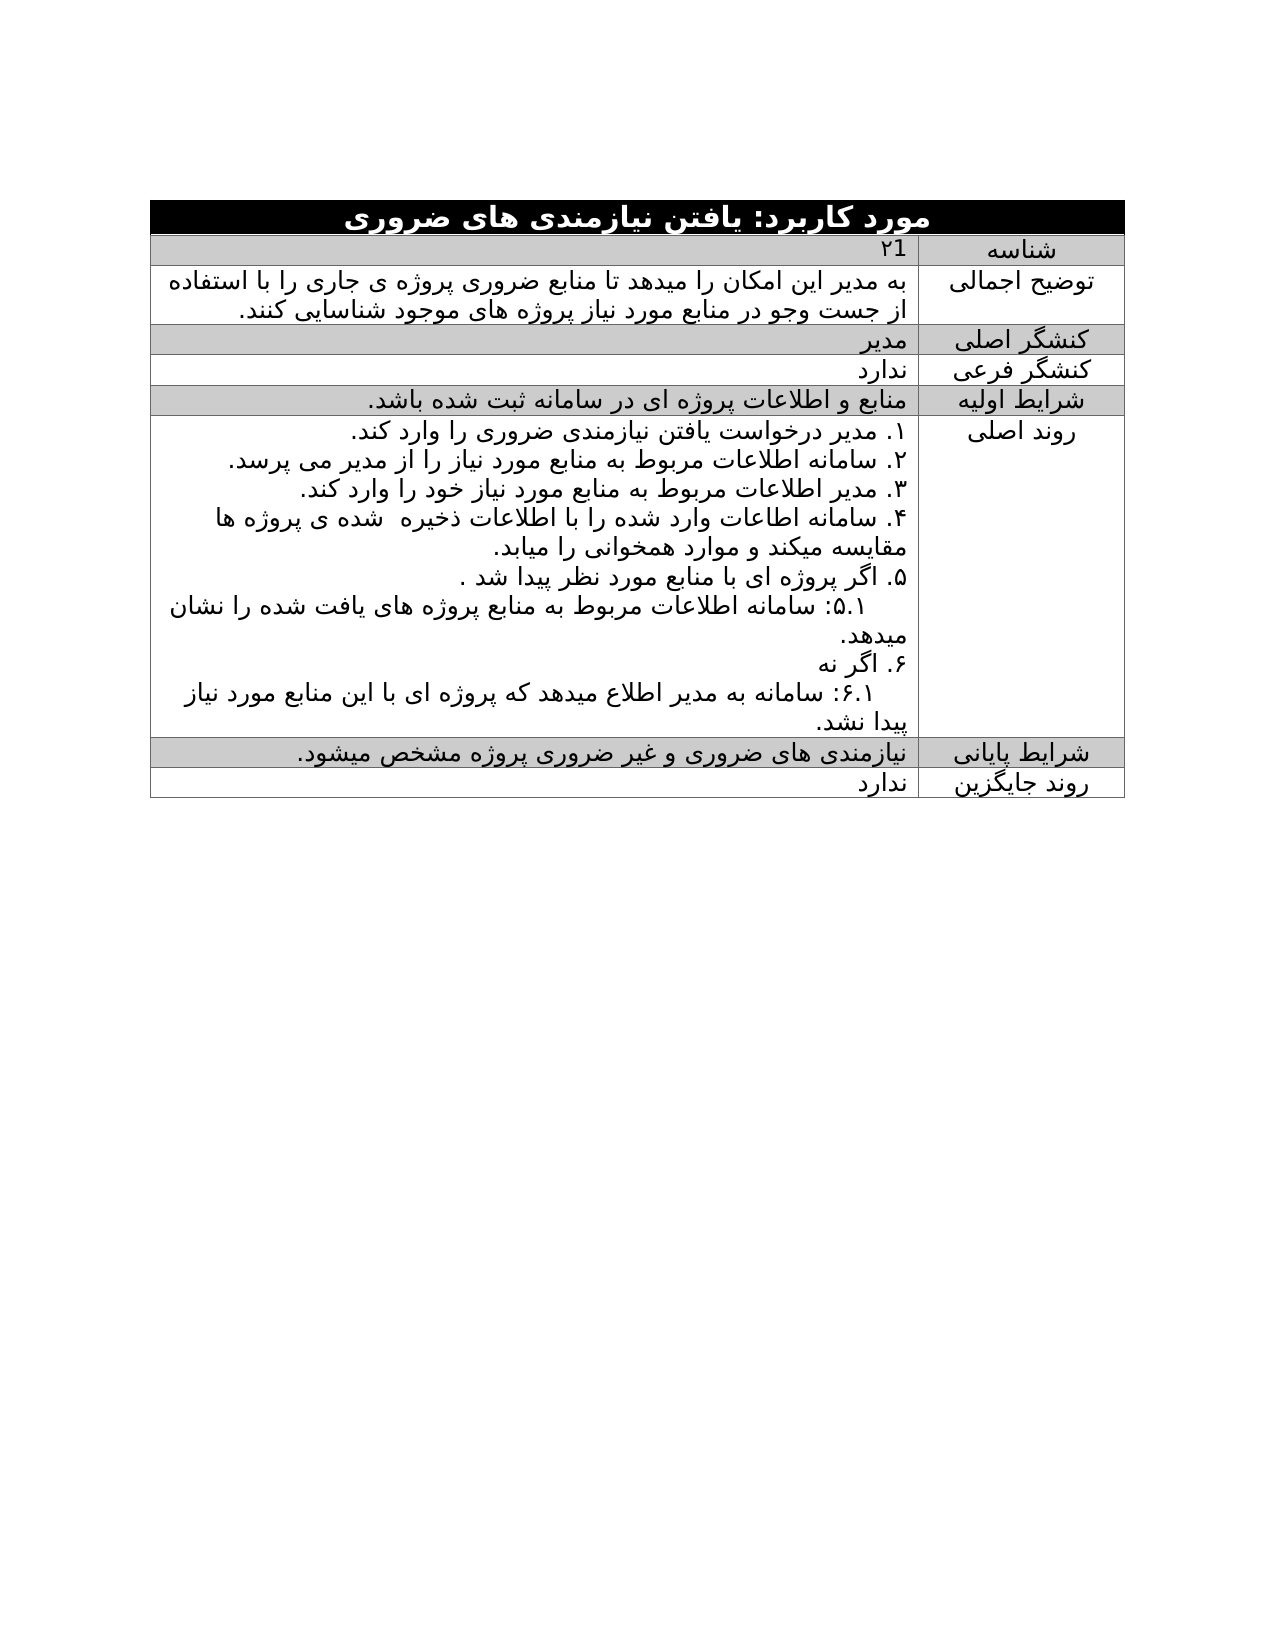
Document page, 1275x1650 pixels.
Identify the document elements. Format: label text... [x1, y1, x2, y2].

table_cell ندارد [151, 355, 918, 384]
table_cell مدیر [151, 325, 918, 354]
table_cell توضیح اجمالی [919, 266, 1124, 324]
table_cell کنشگر فرعی [919, 355, 1124, 384]
table_cell کنشگر اصلی [919, 325, 1124, 354]
table_header مورد کاربرد: یافتن نیازمندی های ضروری [151, 201, 1124, 234]
table_cell شرایط اولیه [919, 386, 1124, 415]
table_cell شرایط پایانی [919, 738, 1124, 767]
table_cell روند جایگزین [919, 768, 1124, 797]
table_cell نیازمندی های ضروری و غیر ضروری پروژه مشخص میشود. [151, 738, 918, 767]
table_cell شناسه [919, 236, 1124, 265]
table_cell ۱. مدیر درخواست یافتن نیازمندی ضروری را وارد کند. ۲. سامانه اطلاعات مربوط به منابع مورد نیاز را از مدیر می پرسد. ۳. مدیر اطلاعات مربوط به منابع مورد نیاز خود را وارد کند. ۴. سامانه اطاعات وارد شده را با اطلاعات ذخیره شده ی پروژه ها مقایسه میکند و موارد همخوانی را میابد. ۵. اگر پروژه ای با منابع مورد نظر پیدا شد . ۵.۱: سامانه اطلاعات مربوط به منابع پروژه های یافت شده را نشان میدهد. ۶. اگر نه ۶.۱: سامانه به مدیر اطلاع میدهد که پروژه ای با این منابع مورد نیاز پیدا نشد. [151, 416, 918, 737]
table_cell ۲1 [151, 236, 918, 265]
table_cell روند اصلی [919, 416, 1124, 737]
table_cell منابع و اطلاعات پروژه ای در سامانه ثبت شده باشد. [151, 386, 918, 415]
table_cell به مدیر این امکان را میدهد تا منابع ضروری پروژه ی جاری را با استفاده از جست وجو در منابع مورد نیاز پروژه های موجود شناسایی کنند. [151, 266, 918, 324]
table_cell ندارد [151, 768, 918, 797]
